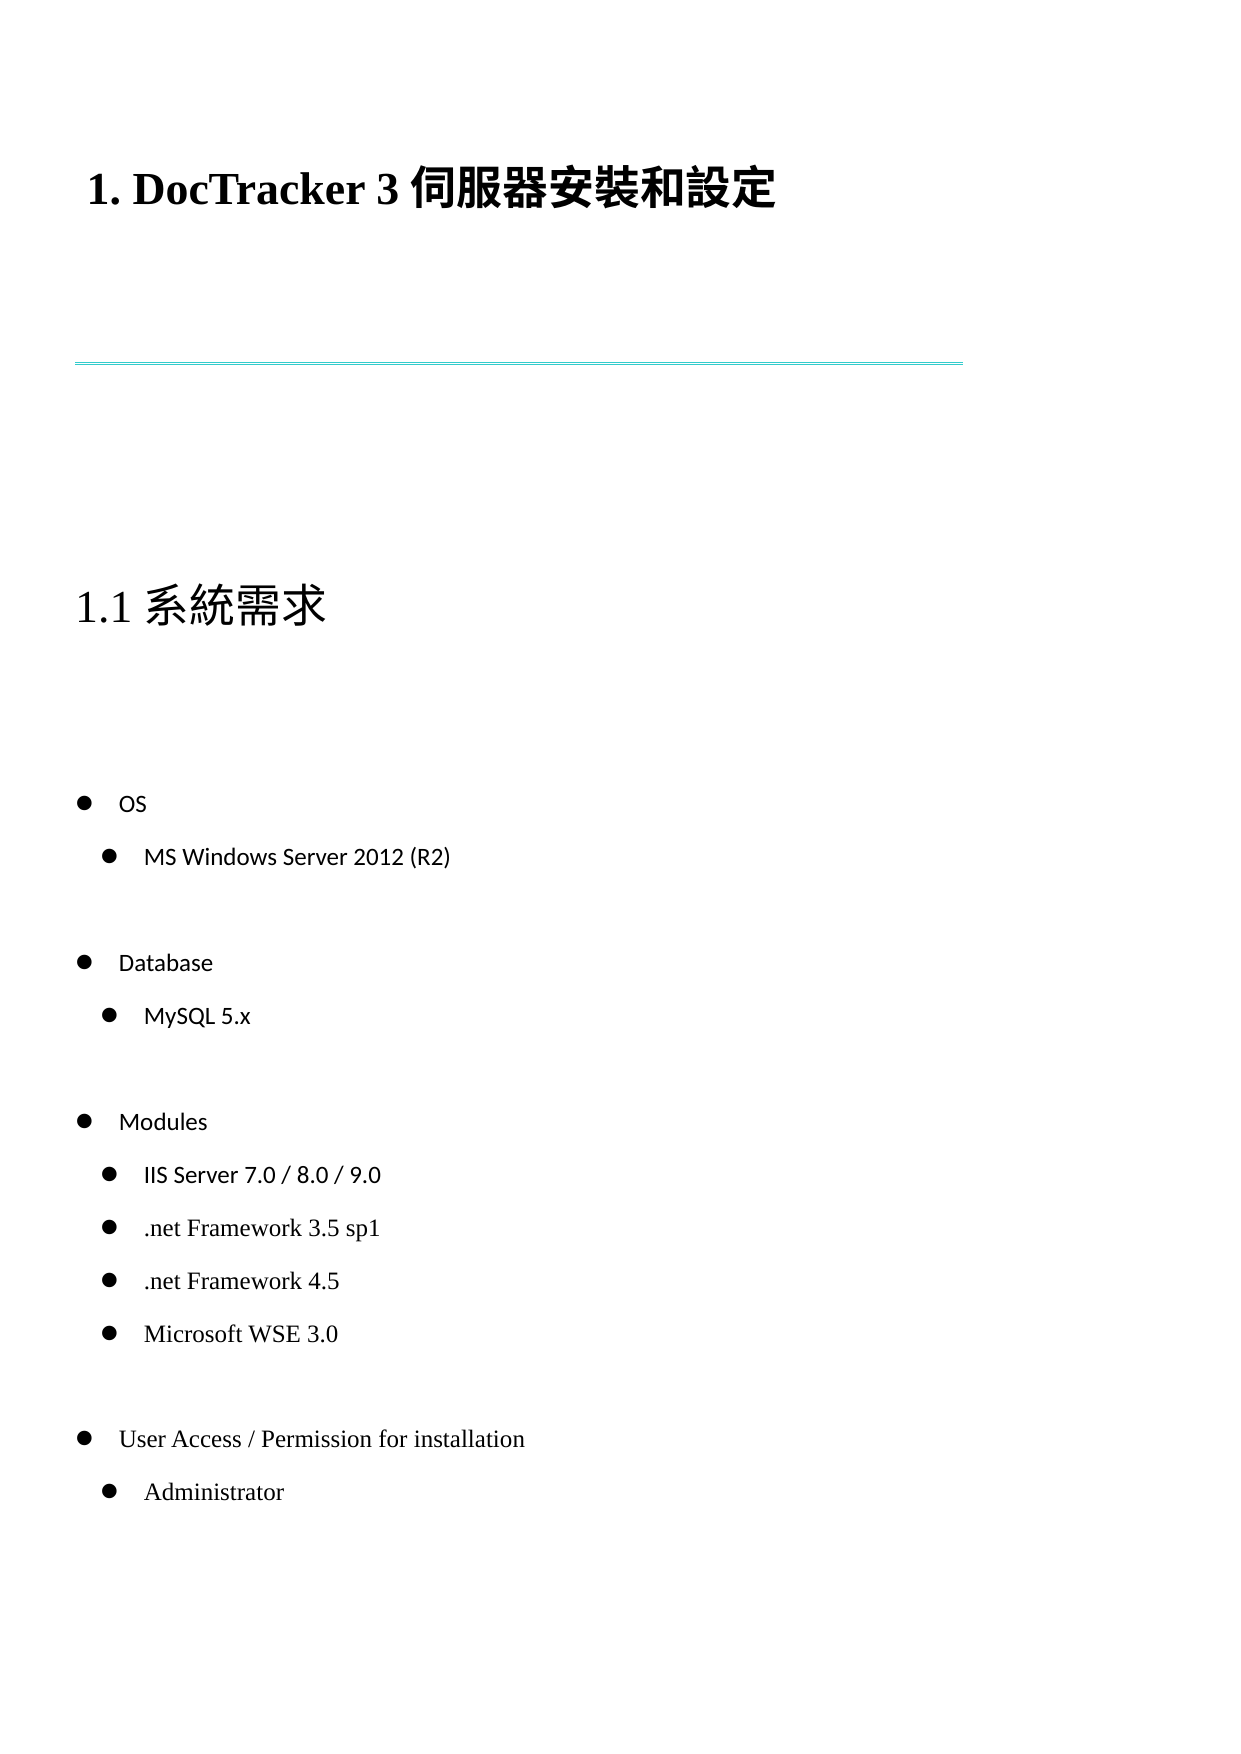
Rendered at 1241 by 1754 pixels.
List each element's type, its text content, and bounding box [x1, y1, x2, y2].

list .net Framework 3.5 sp1 [100, 1210, 1165, 1244]
list Administrator [100, 1475, 1165, 1509]
list Modules [75, 1104, 1165, 1138]
list MySQL 5.x [100, 998, 1165, 1032]
list Database [75, 945, 1165, 979]
list .net Framework 4.5 [100, 1263, 1165, 1297]
table_header 1. DocTracker 3 伺服器安裝和設定 [75, 132, 963, 362]
list MS Windows Server 2012 (R2) [100, 839, 1165, 873]
list Microsoft WSE 3.0 [100, 1316, 1165, 1350]
list IIS Server 7.0 / 8.0 / 9.0 [100, 1157, 1165, 1191]
list User Access / Permission for installation [75, 1422, 1165, 1456]
list OS [75, 786, 1165, 820]
subtitle 1.1 系統需求 [75, 365, 1165, 637]
